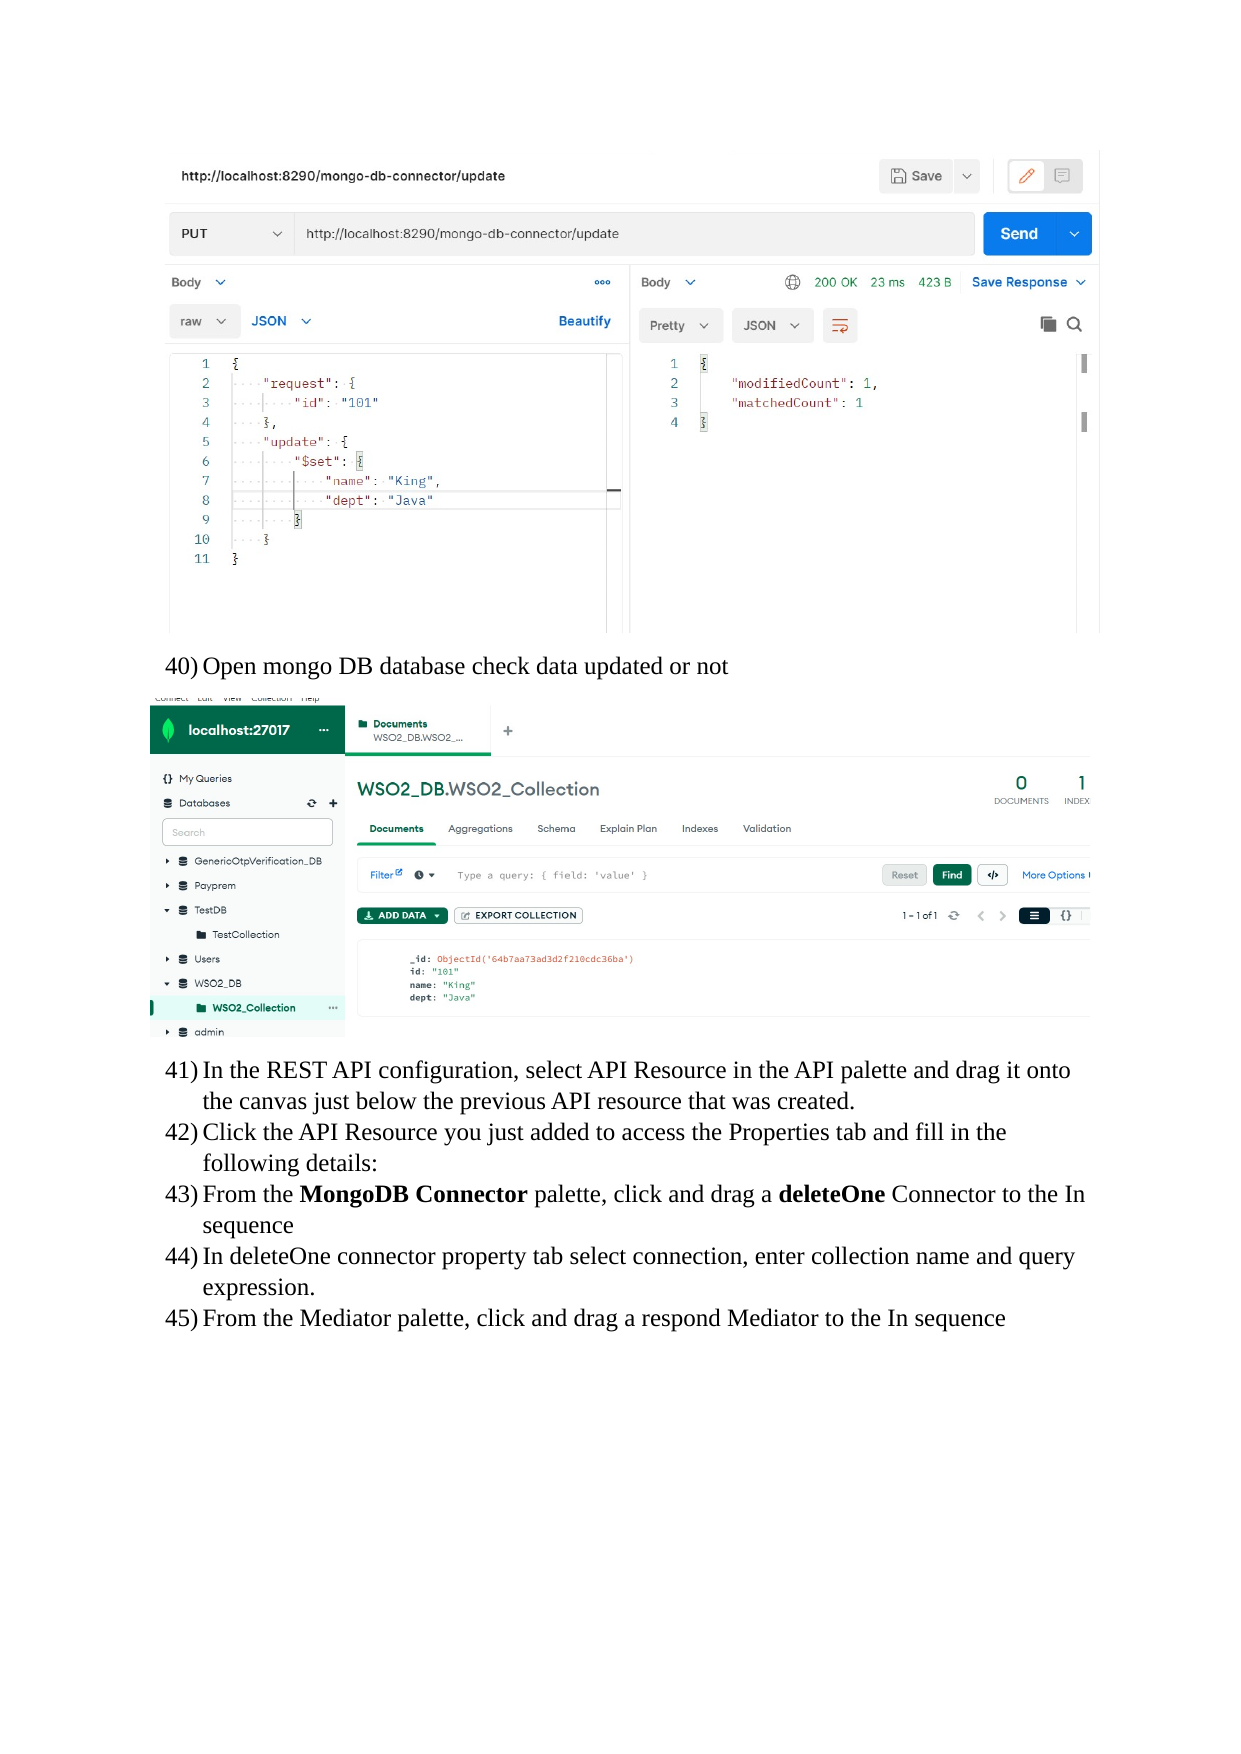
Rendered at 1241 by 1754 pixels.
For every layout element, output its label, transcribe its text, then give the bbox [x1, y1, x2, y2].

list From the Mediator palette, click and drag a respond Mediator to the In sequence [165, 1303, 1090, 1332]
list Click the API Resource you just added to access the Properties tab and fill in the following details: [165, 1117, 1090, 1177]
list Open mongo DB database check data updated or not [165, 651, 1090, 680]
picture [150, 698, 1091, 1037]
list In deleteOne connector property tab select connection, enter collection name and query expression. [165, 1241, 1090, 1301]
picture [164, 150, 1105, 633]
list In the REST API configuration, select API Resource in the API palette and drag it onto the canvas just below the previous API resource that was created. [165, 1055, 1090, 1115]
list From the MongoDB Connector palette, click and drag a deleteOne Connector to the In sequence [165, 1179, 1090, 1239]
